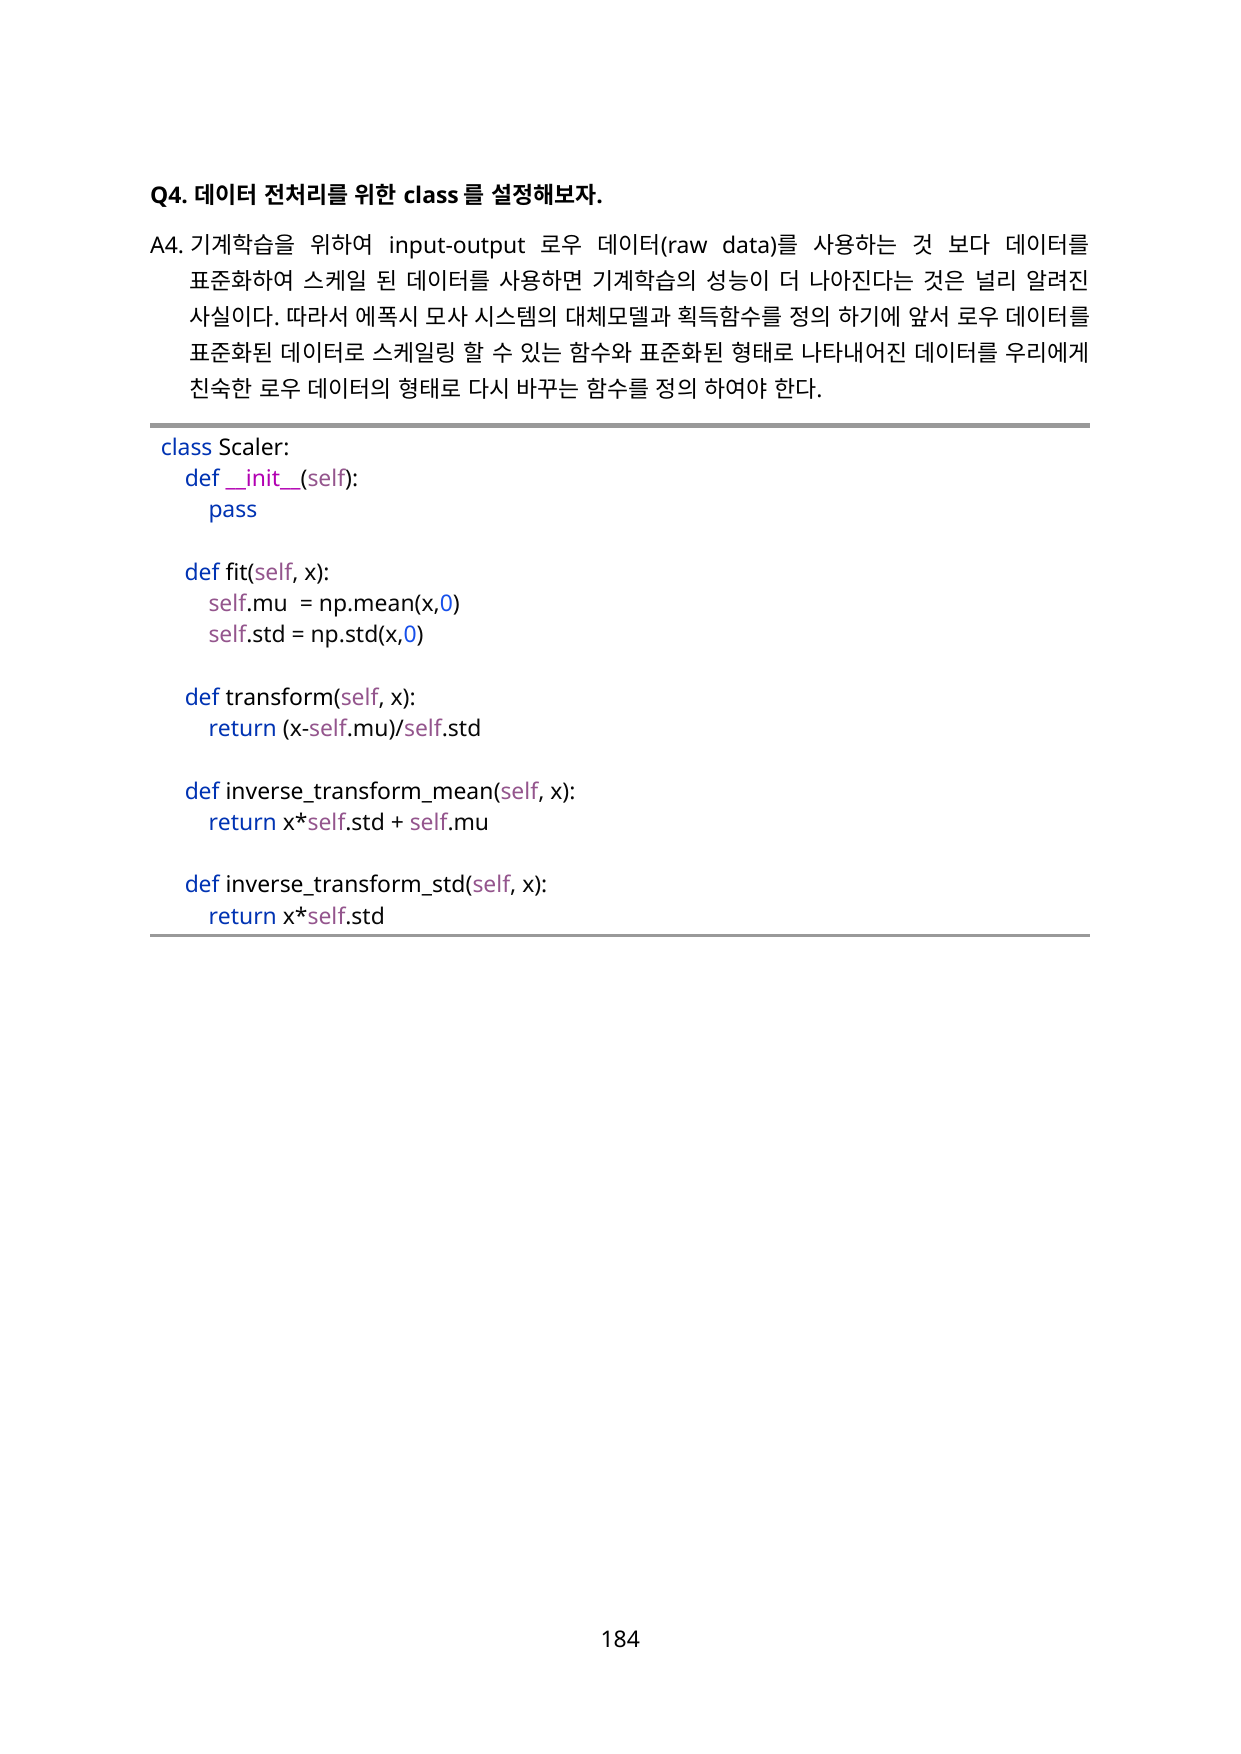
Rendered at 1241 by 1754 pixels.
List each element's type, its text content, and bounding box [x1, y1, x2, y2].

list 기계학습을 위하여 input-output 로우 데이터(raw data)를 사용하는 것 보다 데이터를 표준화하여 스케일 된 데이터를 사용하면 기계학습의 성능이 더 나아진다는 것은 널리 알려진 사실이다. 따라서 에폭시 모사 시스템의 대체모델과 획득함수를 정의 하기에 앞서 로우 데이터를 표준화된 데이터로 스케일링 할 수 있는 함수와 표준화된 형태로 나타내어진 데이터를 우리에게 친숙한 로우 데이터의 형태로 다시 바꾸는 함수를 정의 하여야 한다. [150, 227, 1090, 404]
text 데이터 전처리를 위한 class를 설정해보자. [150, 177, 1090, 211]
table_header class Scaler: def __init__(self): pass def fit(self, x): self.mu = np.mean(x,0) self.std = np.std(x,0) def transform(self, x): return (x-self.mu)/self.std def inverse_transform_mean(self, x): return x*self.std + self.mu def inverse_transform_std(self, x): return x*self.std [150, 428, 1090, 934]
